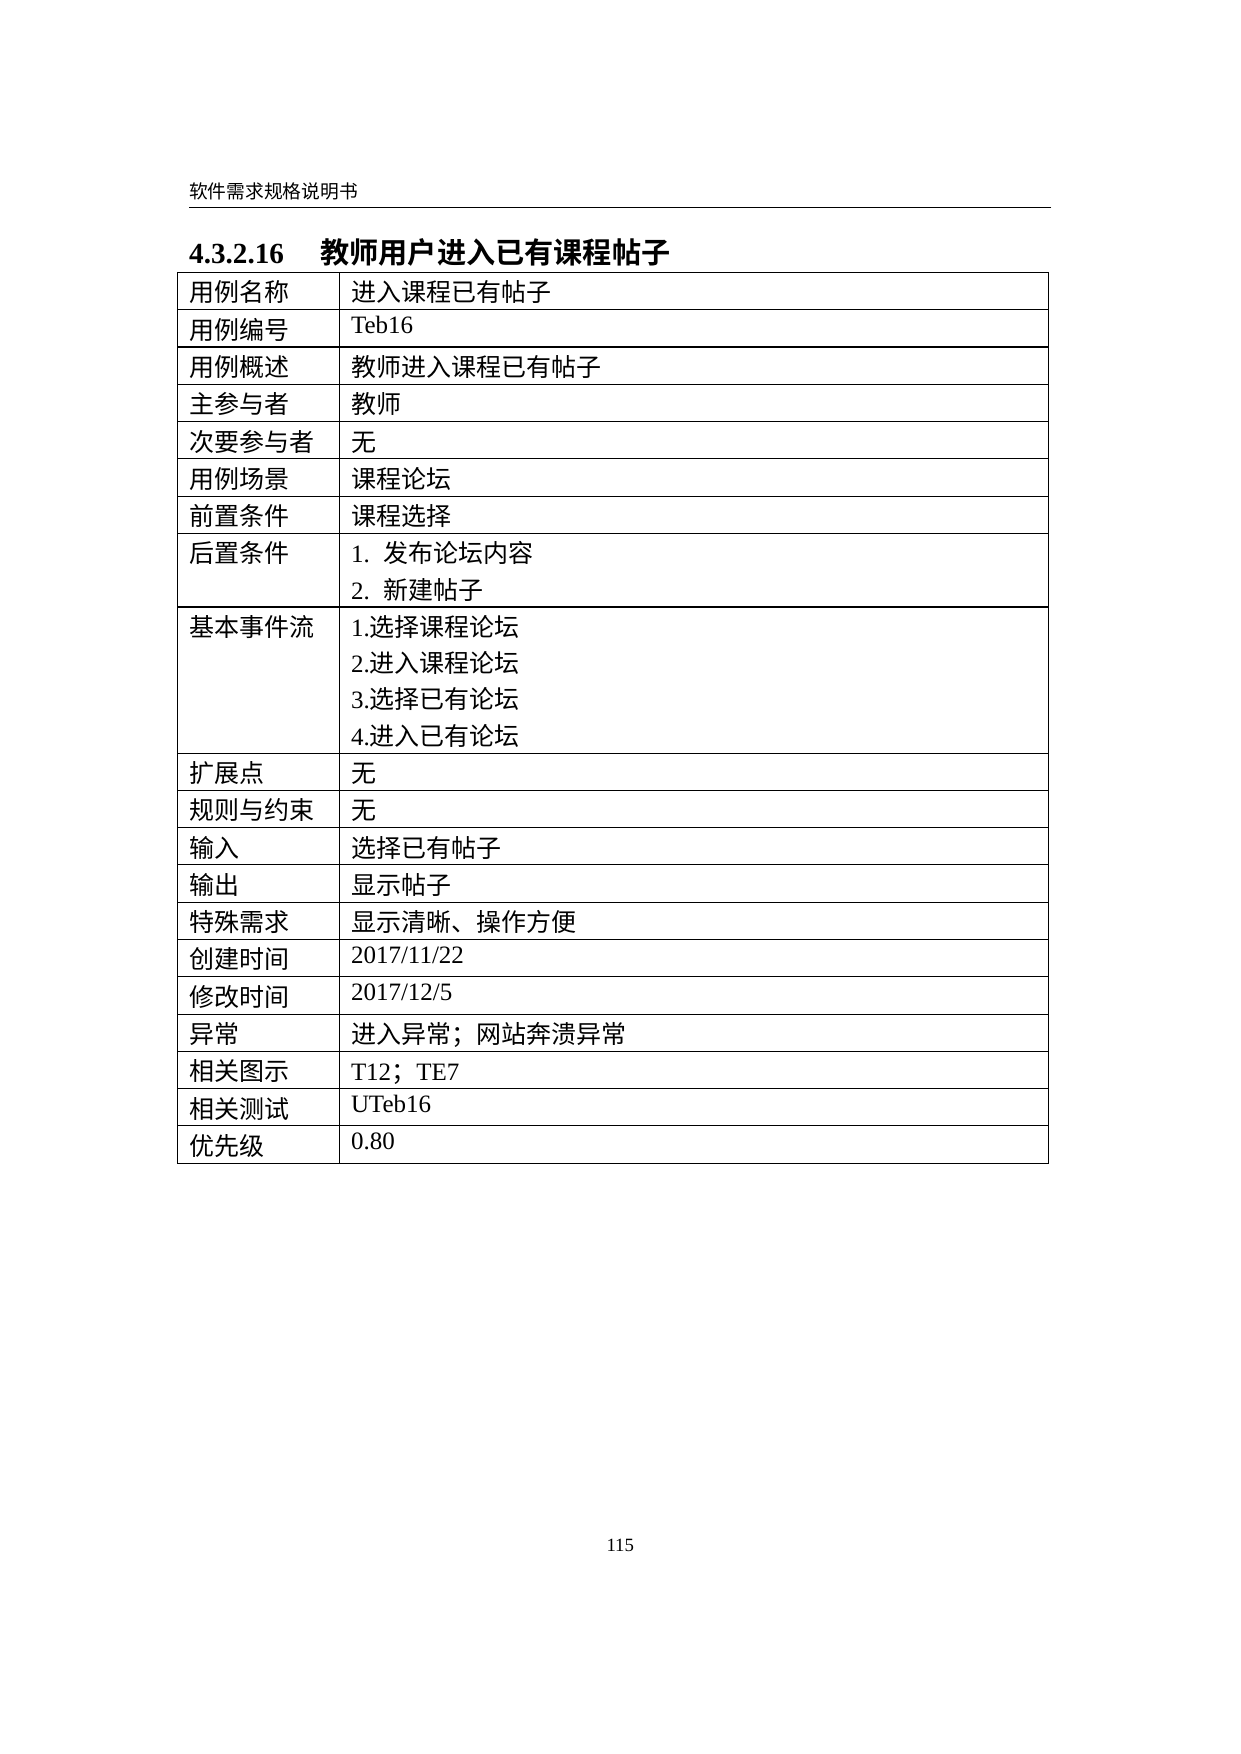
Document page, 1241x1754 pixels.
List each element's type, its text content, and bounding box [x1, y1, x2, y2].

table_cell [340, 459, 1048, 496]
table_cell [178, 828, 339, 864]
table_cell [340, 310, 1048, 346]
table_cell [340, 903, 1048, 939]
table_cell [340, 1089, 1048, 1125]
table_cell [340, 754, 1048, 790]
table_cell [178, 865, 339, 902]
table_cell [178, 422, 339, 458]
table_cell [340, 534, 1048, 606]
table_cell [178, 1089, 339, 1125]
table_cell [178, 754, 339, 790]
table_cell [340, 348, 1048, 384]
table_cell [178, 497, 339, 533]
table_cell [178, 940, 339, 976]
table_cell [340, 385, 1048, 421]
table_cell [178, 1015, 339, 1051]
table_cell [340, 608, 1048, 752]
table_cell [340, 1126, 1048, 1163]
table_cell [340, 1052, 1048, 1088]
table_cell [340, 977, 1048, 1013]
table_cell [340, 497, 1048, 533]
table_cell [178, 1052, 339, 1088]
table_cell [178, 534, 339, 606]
subtitle 教师用户进入已有课程帖子 [189, 229, 1051, 272]
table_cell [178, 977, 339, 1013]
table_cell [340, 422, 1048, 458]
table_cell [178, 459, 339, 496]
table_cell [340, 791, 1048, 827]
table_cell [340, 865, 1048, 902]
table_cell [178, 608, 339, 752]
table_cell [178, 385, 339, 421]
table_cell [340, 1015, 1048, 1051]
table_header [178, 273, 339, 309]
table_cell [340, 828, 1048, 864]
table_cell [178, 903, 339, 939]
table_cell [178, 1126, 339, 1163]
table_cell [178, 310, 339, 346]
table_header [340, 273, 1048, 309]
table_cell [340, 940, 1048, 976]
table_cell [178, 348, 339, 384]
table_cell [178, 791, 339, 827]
